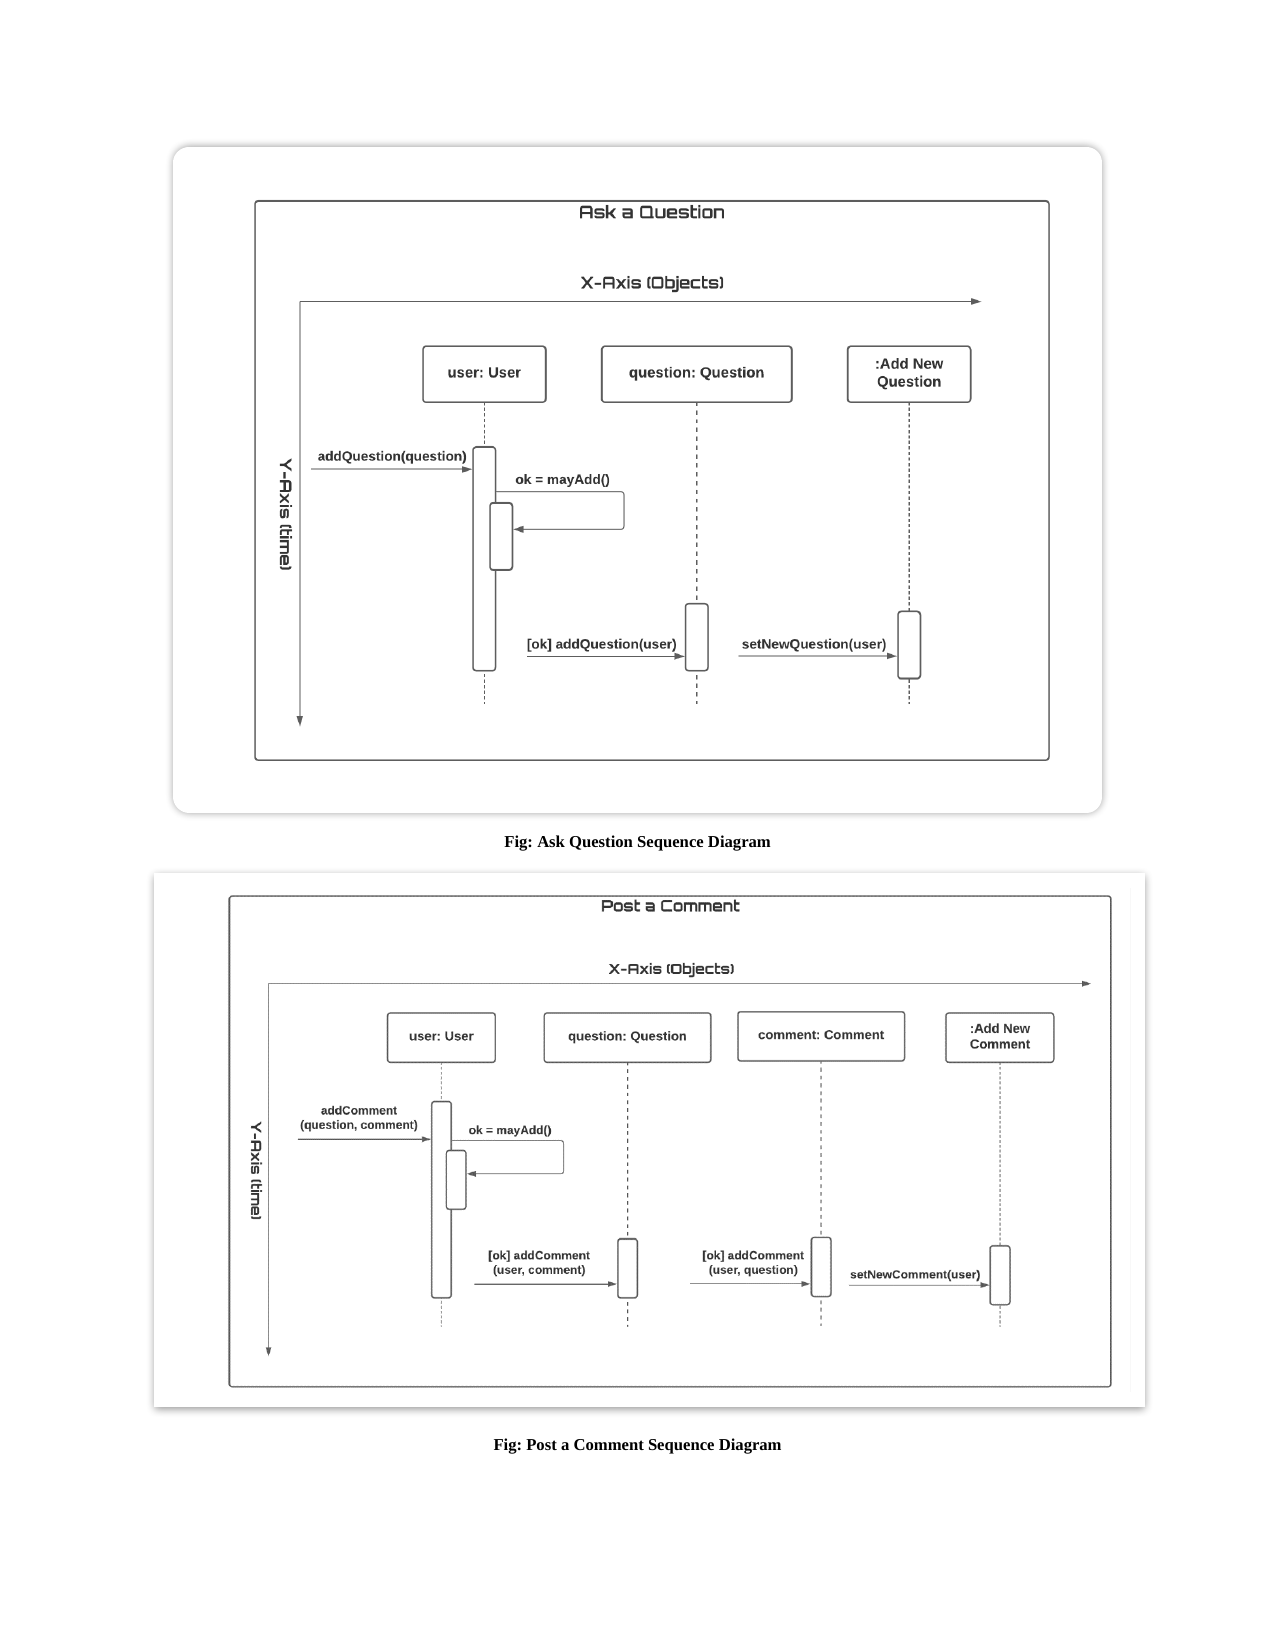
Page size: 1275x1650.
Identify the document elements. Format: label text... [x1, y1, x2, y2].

picture [169, 888, 1131, 1392]
text Fig: Ask Question Sequence Diagram [150, 832, 1125, 851]
text Fig: Post a Comment Sequence Diagram [150, 1435, 1125, 1454]
picture [205, 178, 1071, 781]
